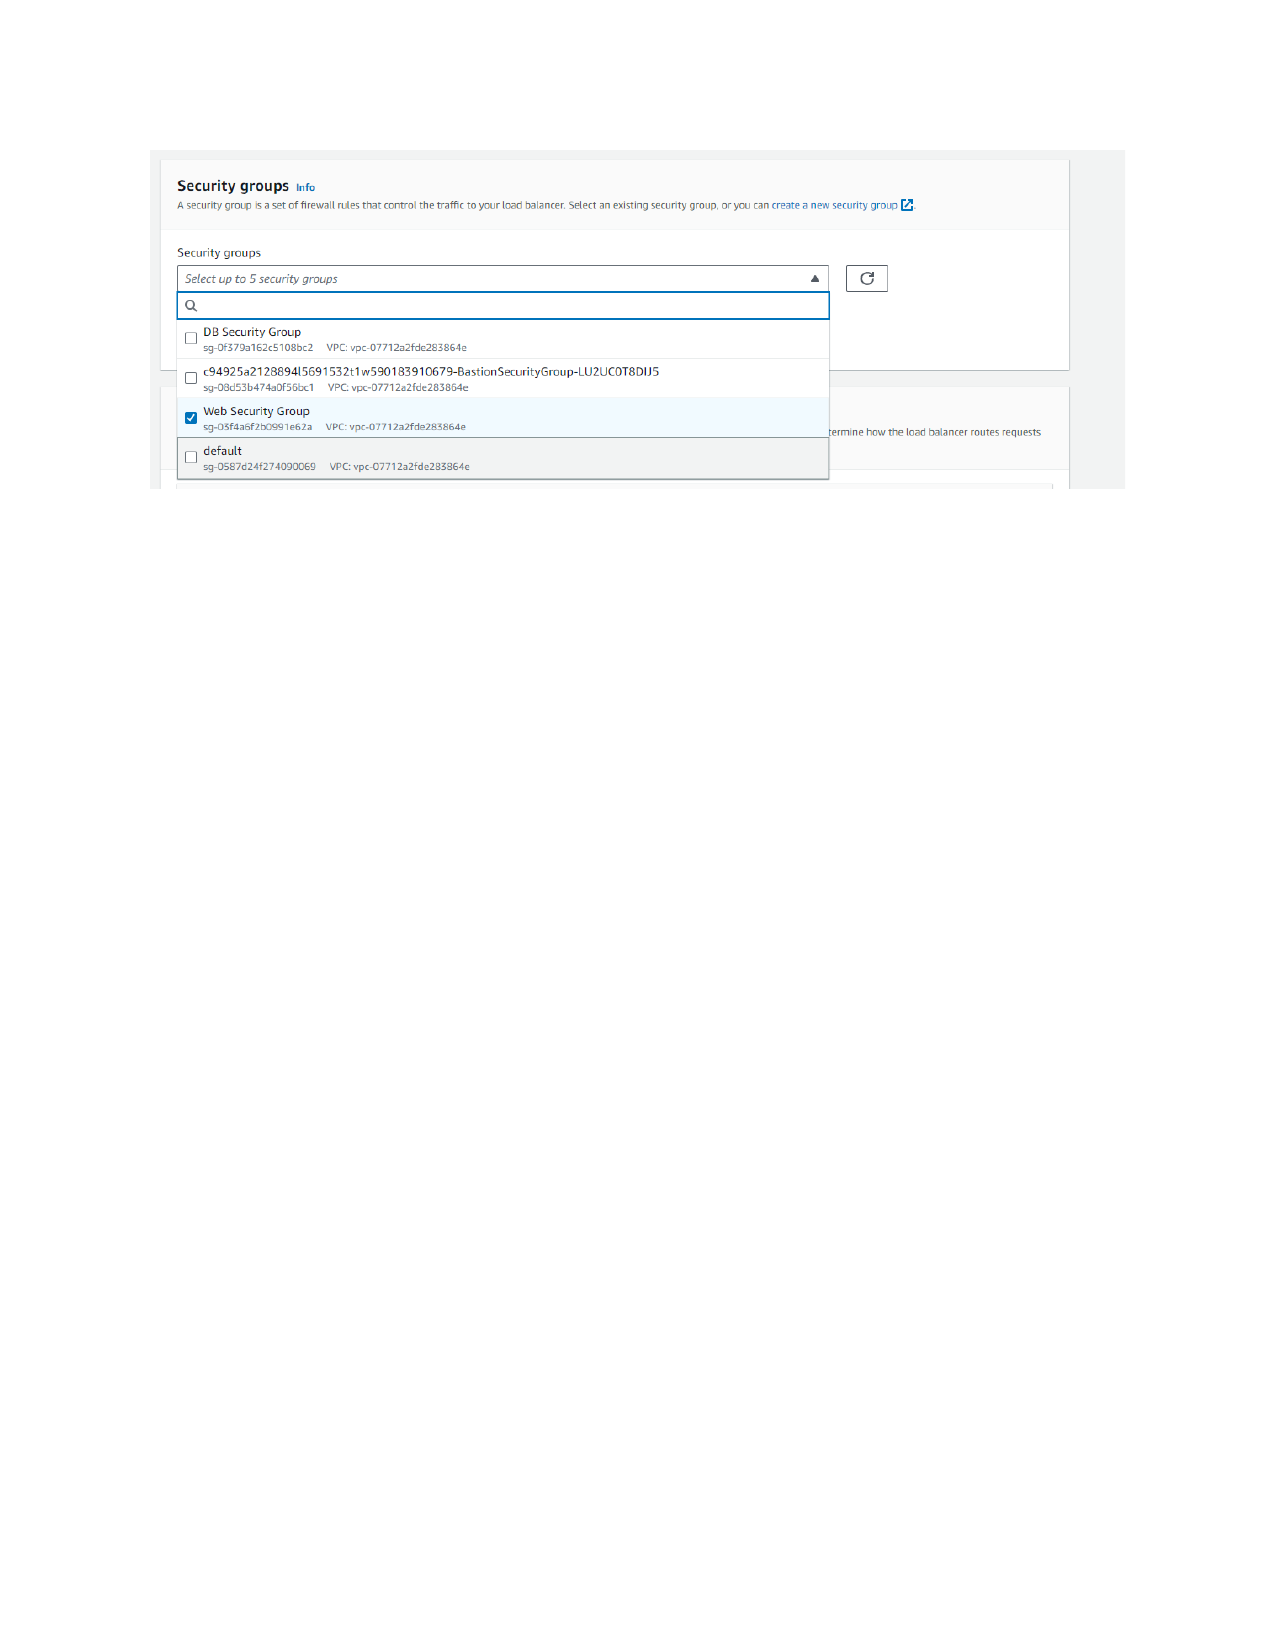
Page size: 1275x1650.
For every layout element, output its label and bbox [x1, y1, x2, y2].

picture [150, 150, 1125, 489]
